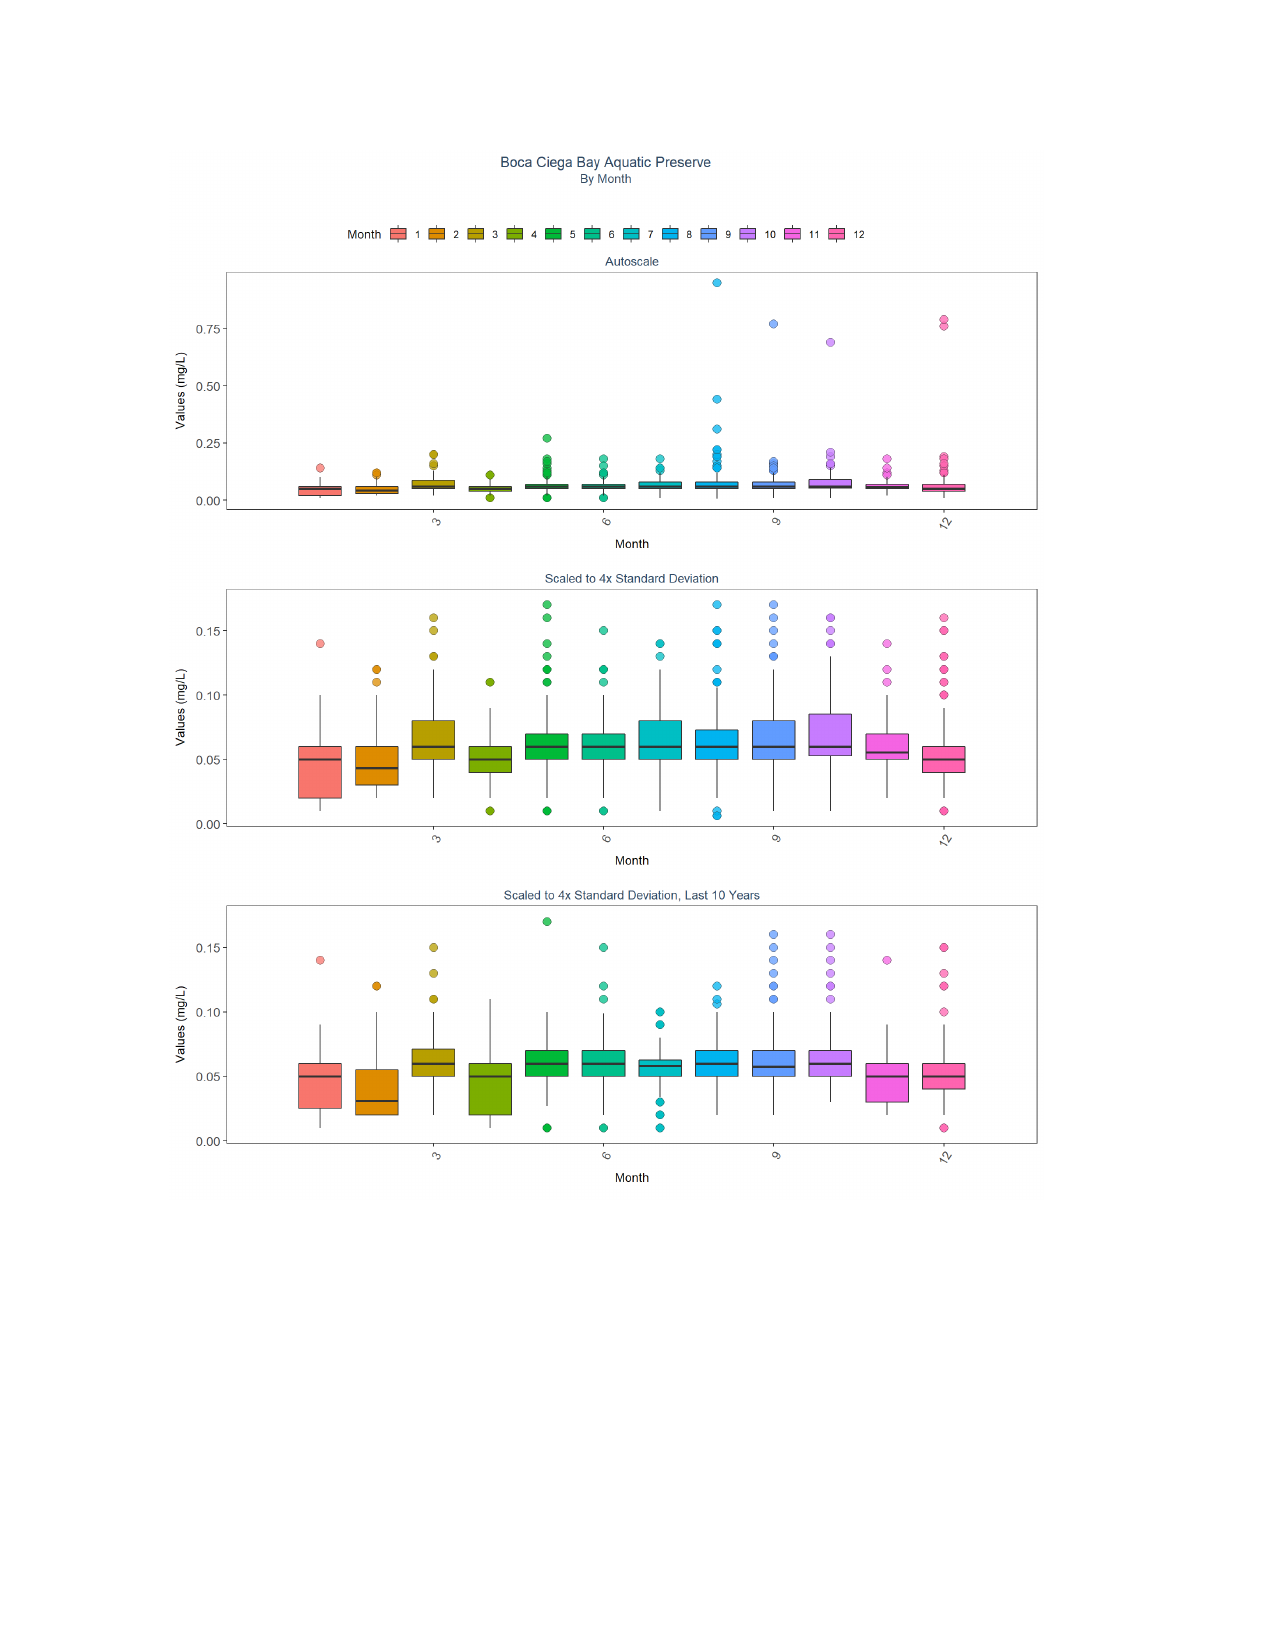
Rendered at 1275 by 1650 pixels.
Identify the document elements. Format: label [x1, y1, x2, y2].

picture [168, 150, 1044, 1200]
